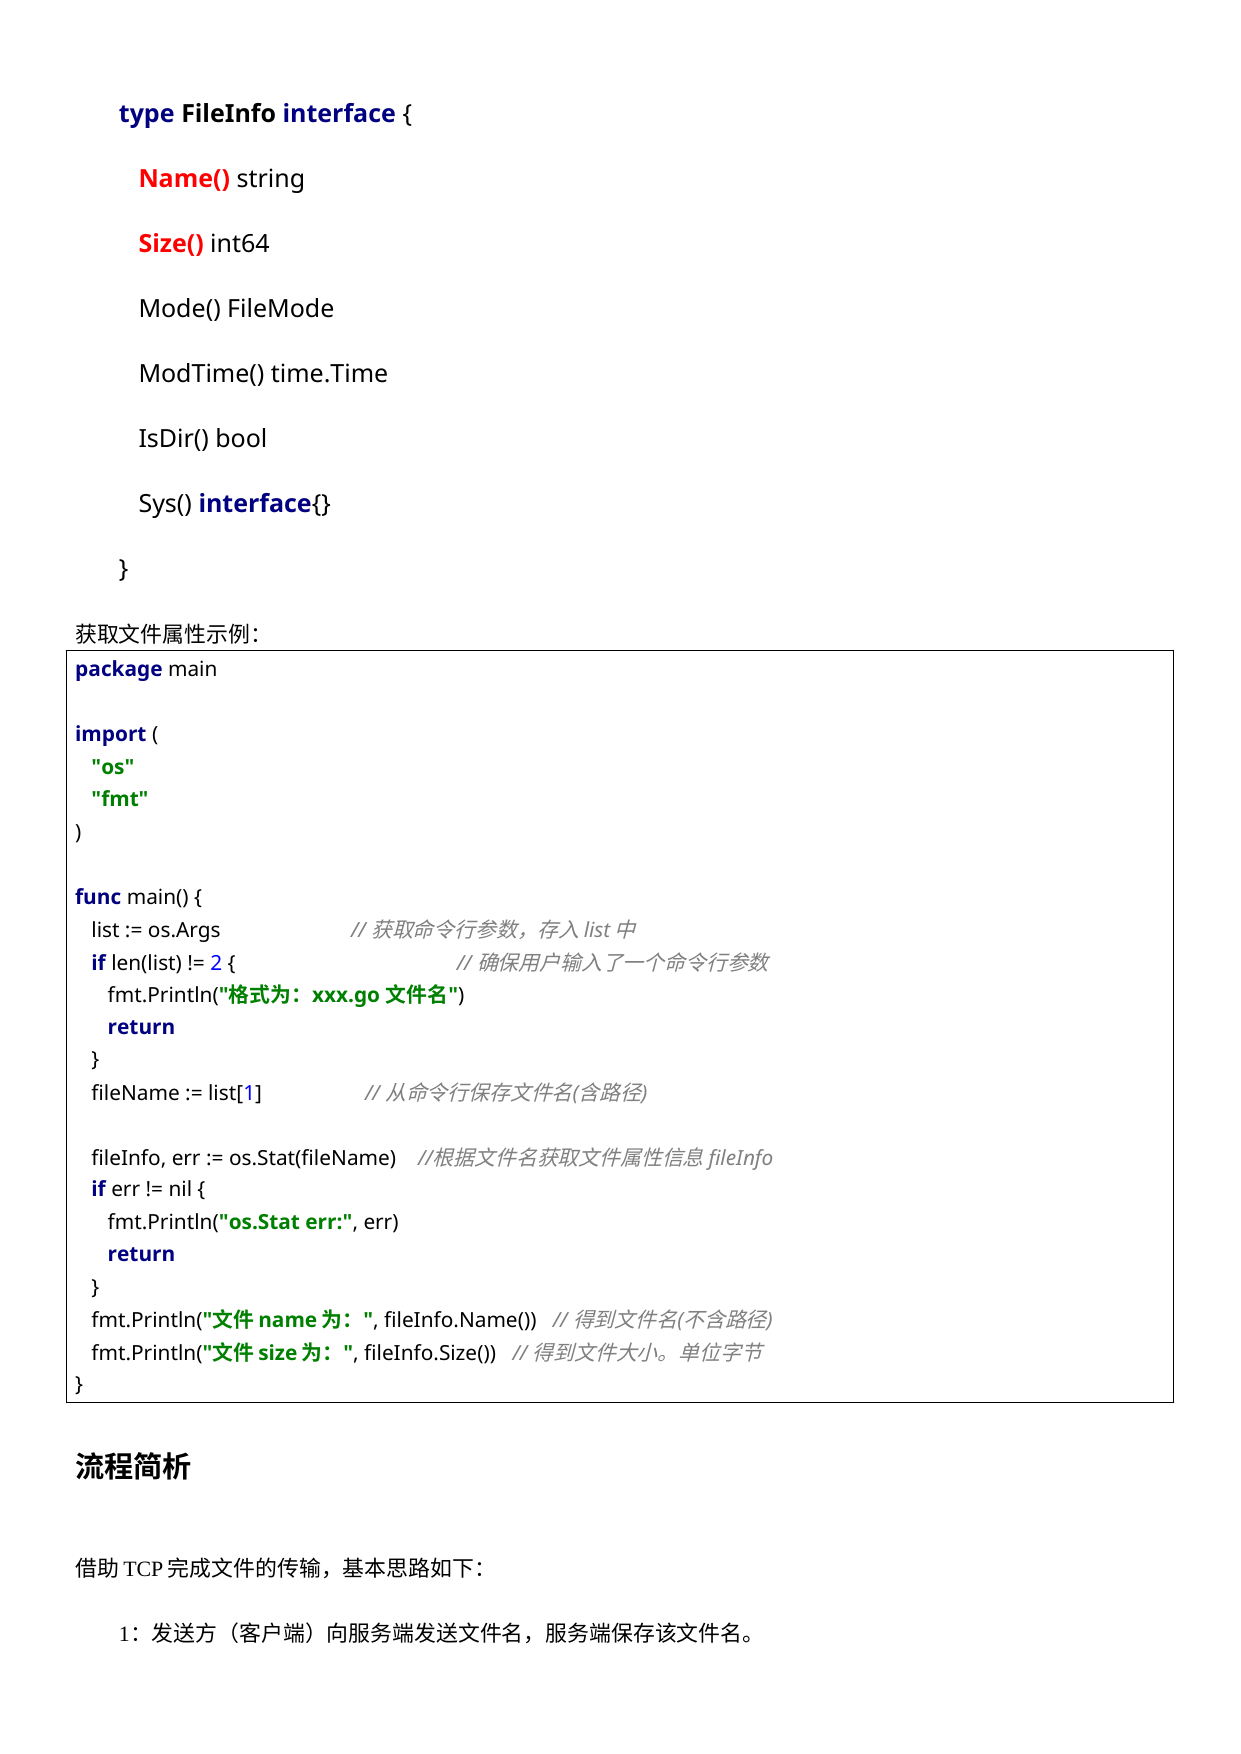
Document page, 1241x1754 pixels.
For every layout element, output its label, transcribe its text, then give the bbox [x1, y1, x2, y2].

text 1：发送方（客户端）向服务端发送文件名，服务端保存该文件名。 [75, 1615, 1165, 1648]
text package main import ( "os" "fmt" ) func main() { list := os.Args // 获取命令行参数，存入list中 if len(list) != 2 { // 确保用户输入了一个命令行参数 fmt.Println("格式为：xxx.go 文件名") return } fileName := list[1] // 从命令行保存文件名(含路径) fileInfo, err := os.Stat(fileName) //根据文件名获取文件属性信息 fileInfo if err != nil { fmt.Println("os.Stat err:", err) return } fmt.Println("文件name为：", fileInfo.Name()) // 得到文件名(不含路径) fmt.Println("文件size为：", fileInfo.Size()) // 得到文件大小。单位字节 } [67, 651, 1173, 1402]
text 借助TCP完成文件的传输，基本思路如下： [75, 1551, 1165, 1583]
text Size() int64 [119, 211, 1165, 276]
text type FileInfo interface { Name() string [119, 81, 1165, 211]
subtitle 流程简析 [75, 1432, 1165, 1497]
text Mode() FileMode ModTime() time.Time IsDir() bool Sys() interface{} } [119, 276, 1165, 601]
text 获取文件属性示例： [75, 617, 1165, 649]
